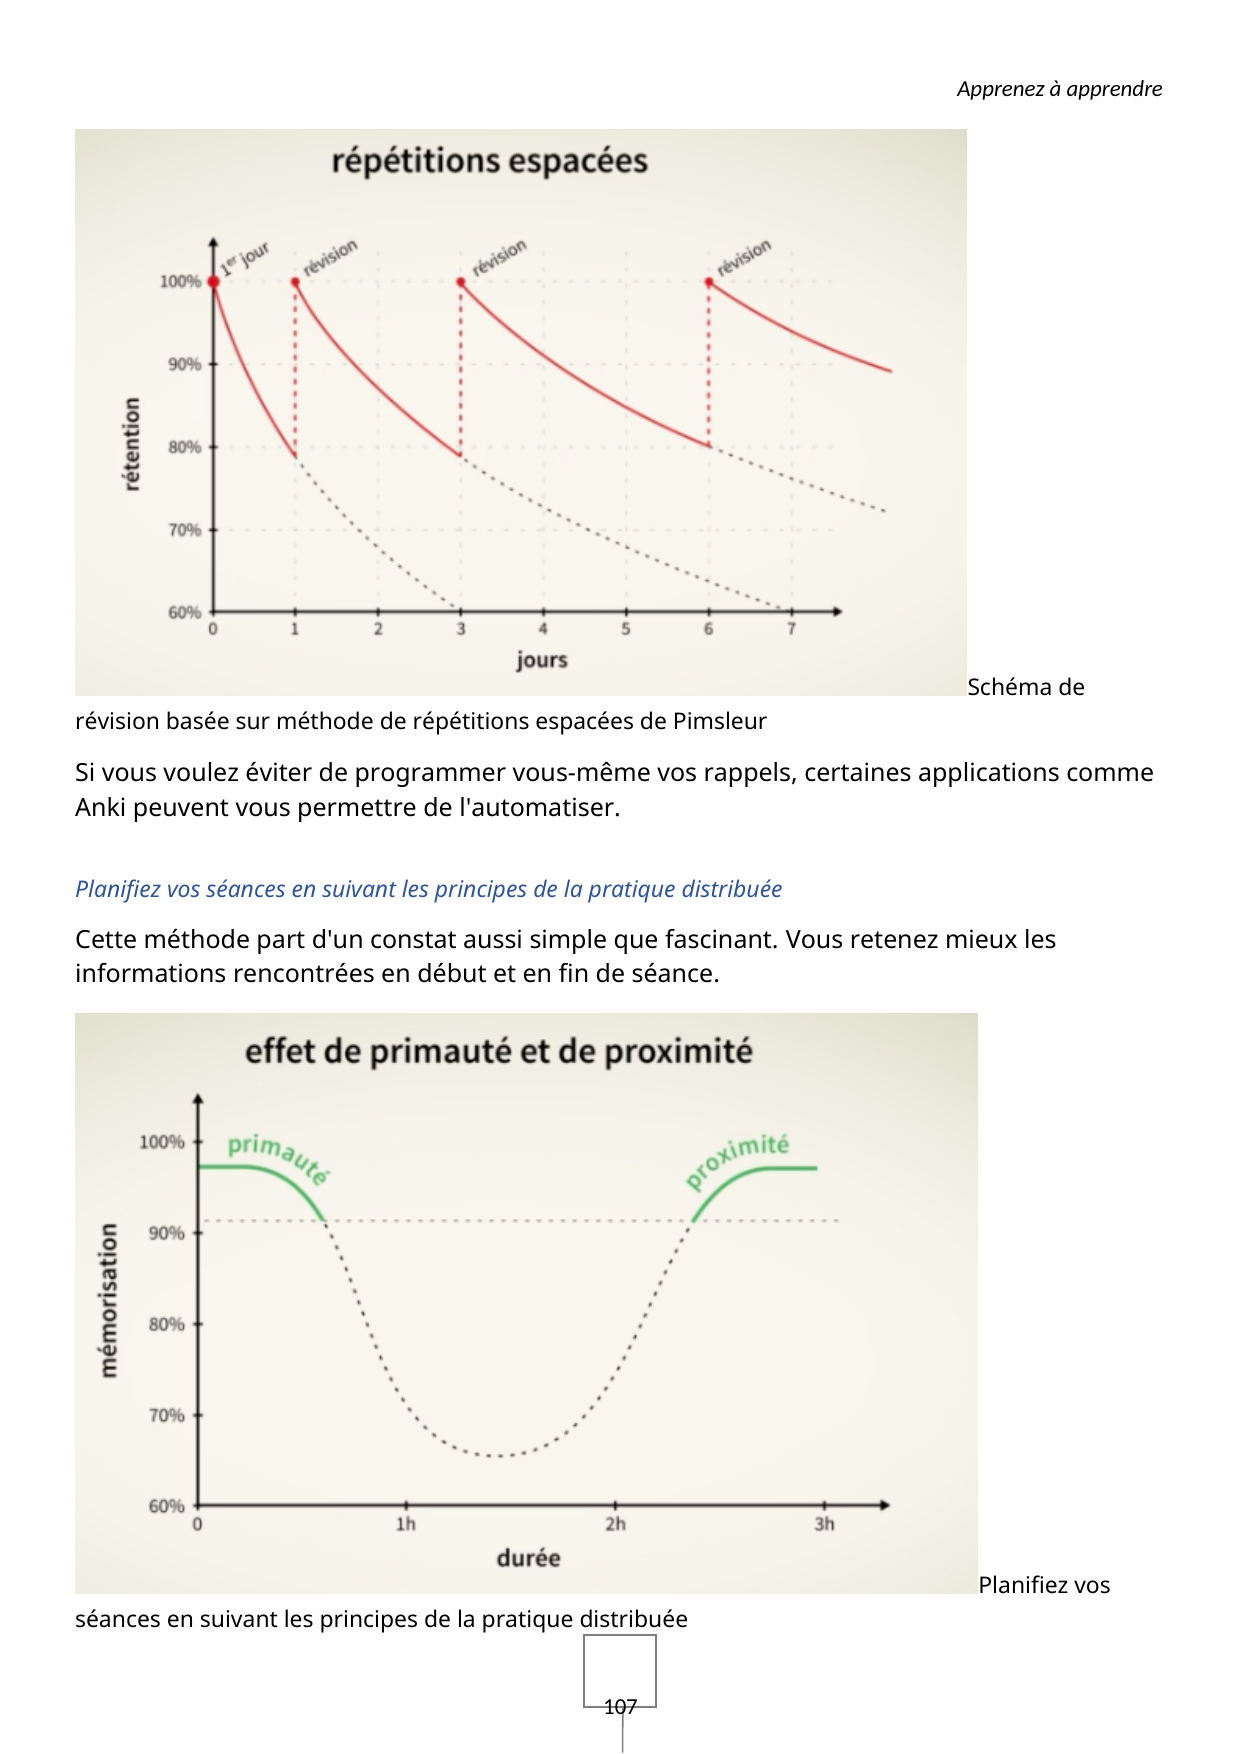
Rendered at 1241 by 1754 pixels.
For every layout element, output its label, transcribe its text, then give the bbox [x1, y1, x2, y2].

picture [75, 129, 968, 696]
subtitle Planifiez vos séances en suivant les principes de la pratique distribuée [75, 873, 1165, 904]
text Si vous voulez éviter de programmer vous-même vos rappels, certaines applications comme Anki peuvent vous permettre de l'automatiser. [75, 755, 1165, 823]
picture [75, 1013, 979, 1594]
text Cette méthode part d'un constat aussi simple que fascinant. Vous retenez mieux les informations rencontrées en début et en fin de séance. [75, 922, 1165, 990]
